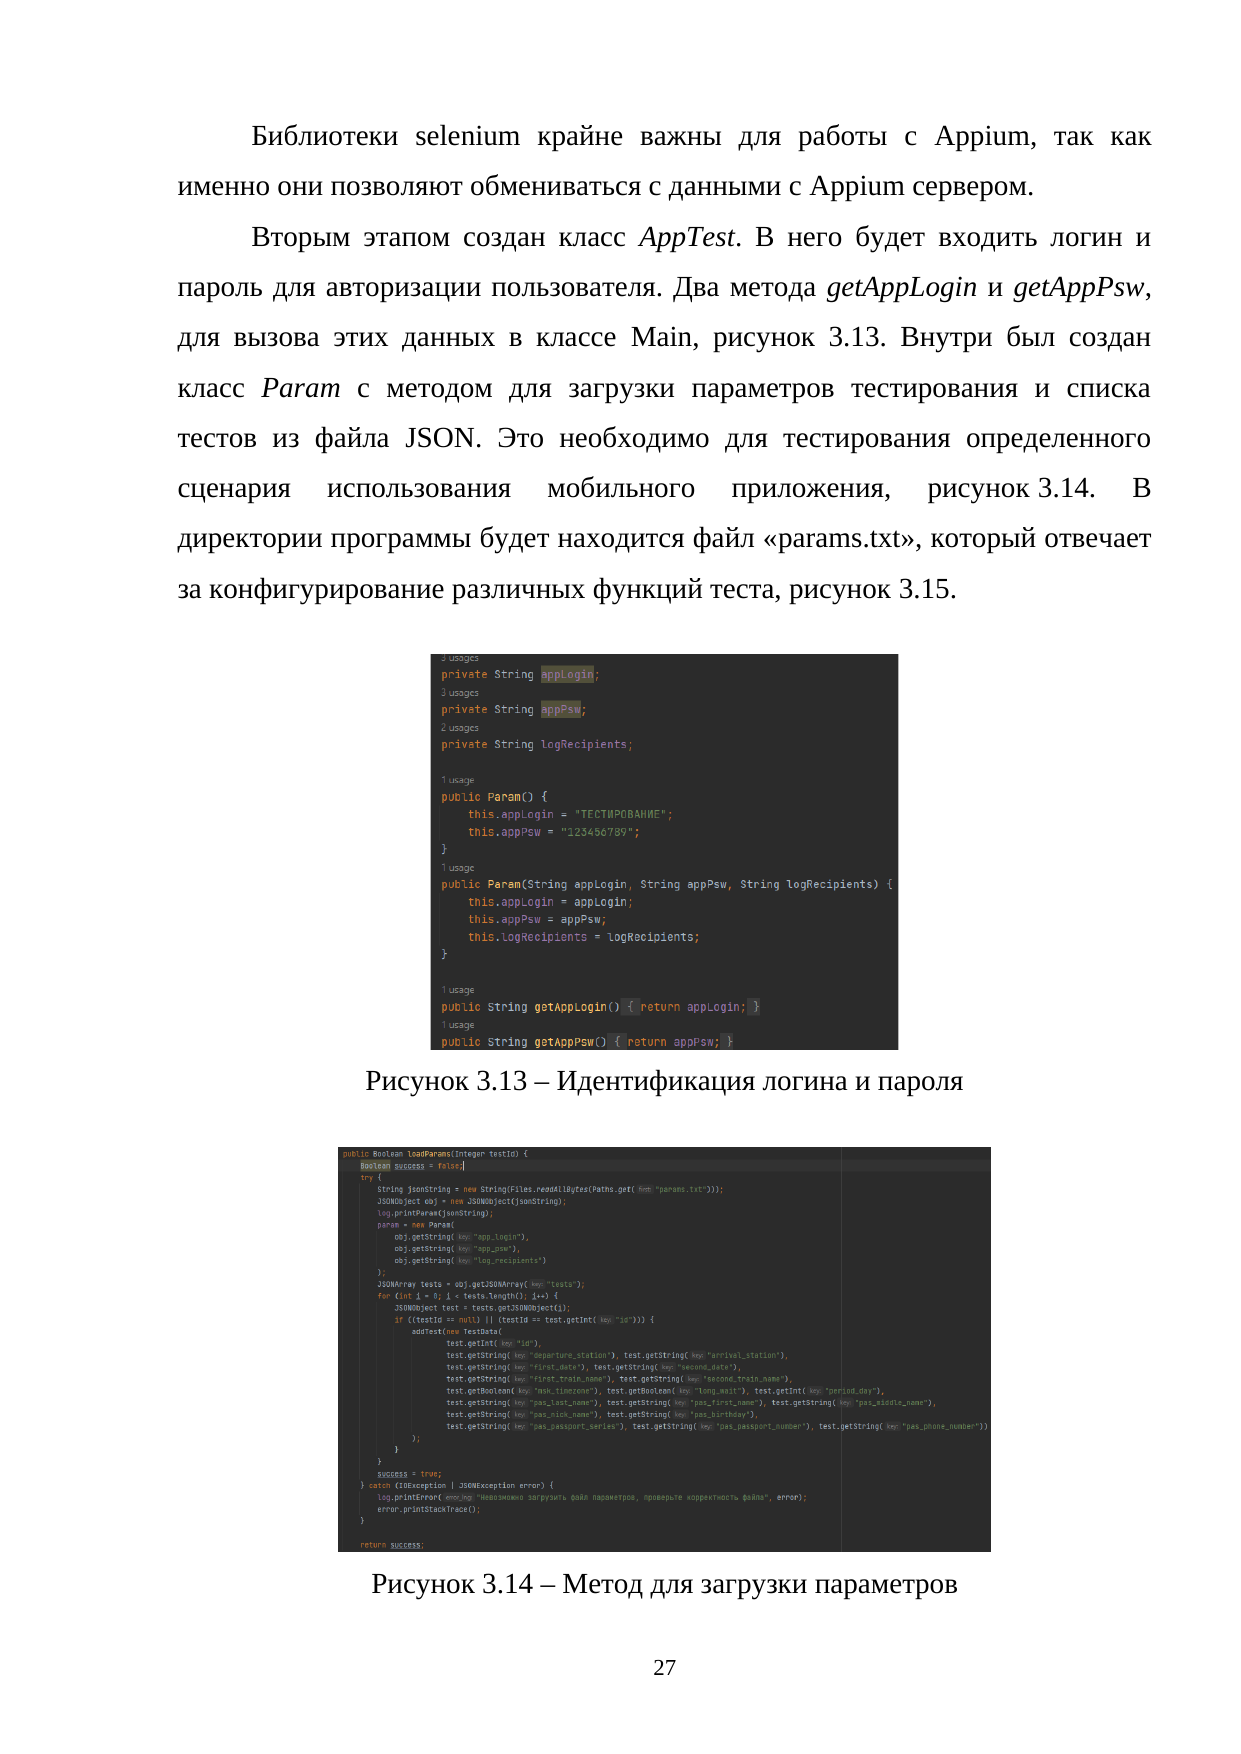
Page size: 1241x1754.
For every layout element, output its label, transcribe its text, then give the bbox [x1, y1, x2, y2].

text Рисунок 3.13 – Идентификация логина и пароля [177, 1063, 1152, 1097]
text Рисунок 3.14 – Метод для загрузки параметров [177, 1566, 1152, 1599]
text Вторым этапом создан класс AppTest. В него будет входить логин и пароль для авторизации пользователя. Два метода getAppLogin и getAppPsw, для вызова этих данных в классе Main, рисунок 3.13. Внутри был создан класс Param с методом для загрузки параметров тестирования и списка тестов из файла JSON. Это необходимо для тестирования определенного сценария использования мобильного приложения, рисунок 3.14. В директории программы будет находится файл «params.txt», который отвечает за конфигурирование различных функций теста, рисунок 3.15. [177, 219, 1152, 604]
picture [430, 654, 899, 1050]
picture [338, 1147, 991, 1552]
text Библиотеки selenium крайне важны для работы с Appium, так как именно они позволяют обмениваться с данными с Appium сервером. [177, 118, 1152, 202]
